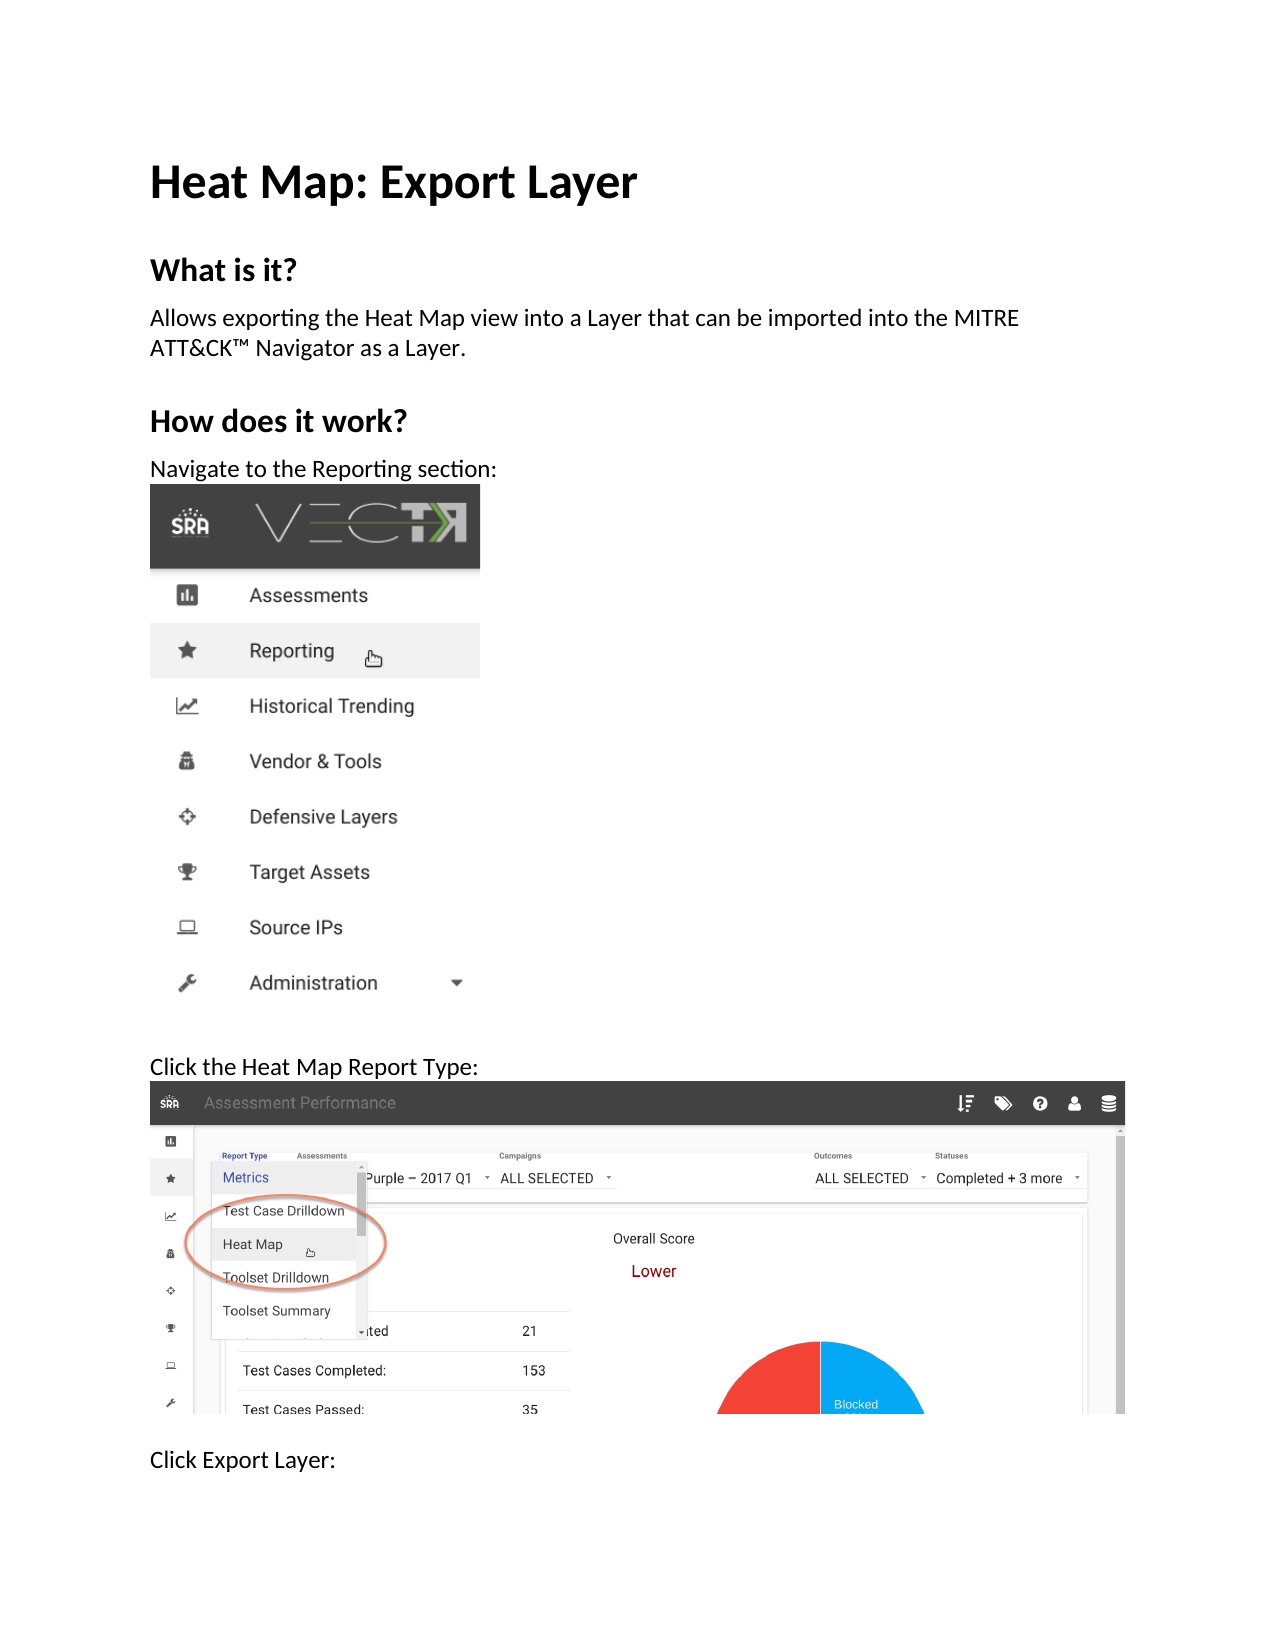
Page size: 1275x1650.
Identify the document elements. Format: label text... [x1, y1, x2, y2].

text Click Export Layer: [150, 1444, 1125, 1475]
subtitle Heat Map: Export Layer [150, 150, 1125, 211]
text How does it work? [150, 400, 1125, 441]
text Click the Heat Map Report Type: [150, 1051, 1125, 1081]
text Navigate to the Reporting section: [150, 453, 1125, 484]
picture [150, 484, 481, 1021]
picture [150, 1081, 1125, 1414]
text What is it? [150, 248, 1125, 289]
text Allows exporting the Heat Map view into a Layer that can be imported into the MITRE ATT&CK™ Navigator as a Layer. [150, 302, 1125, 363]
